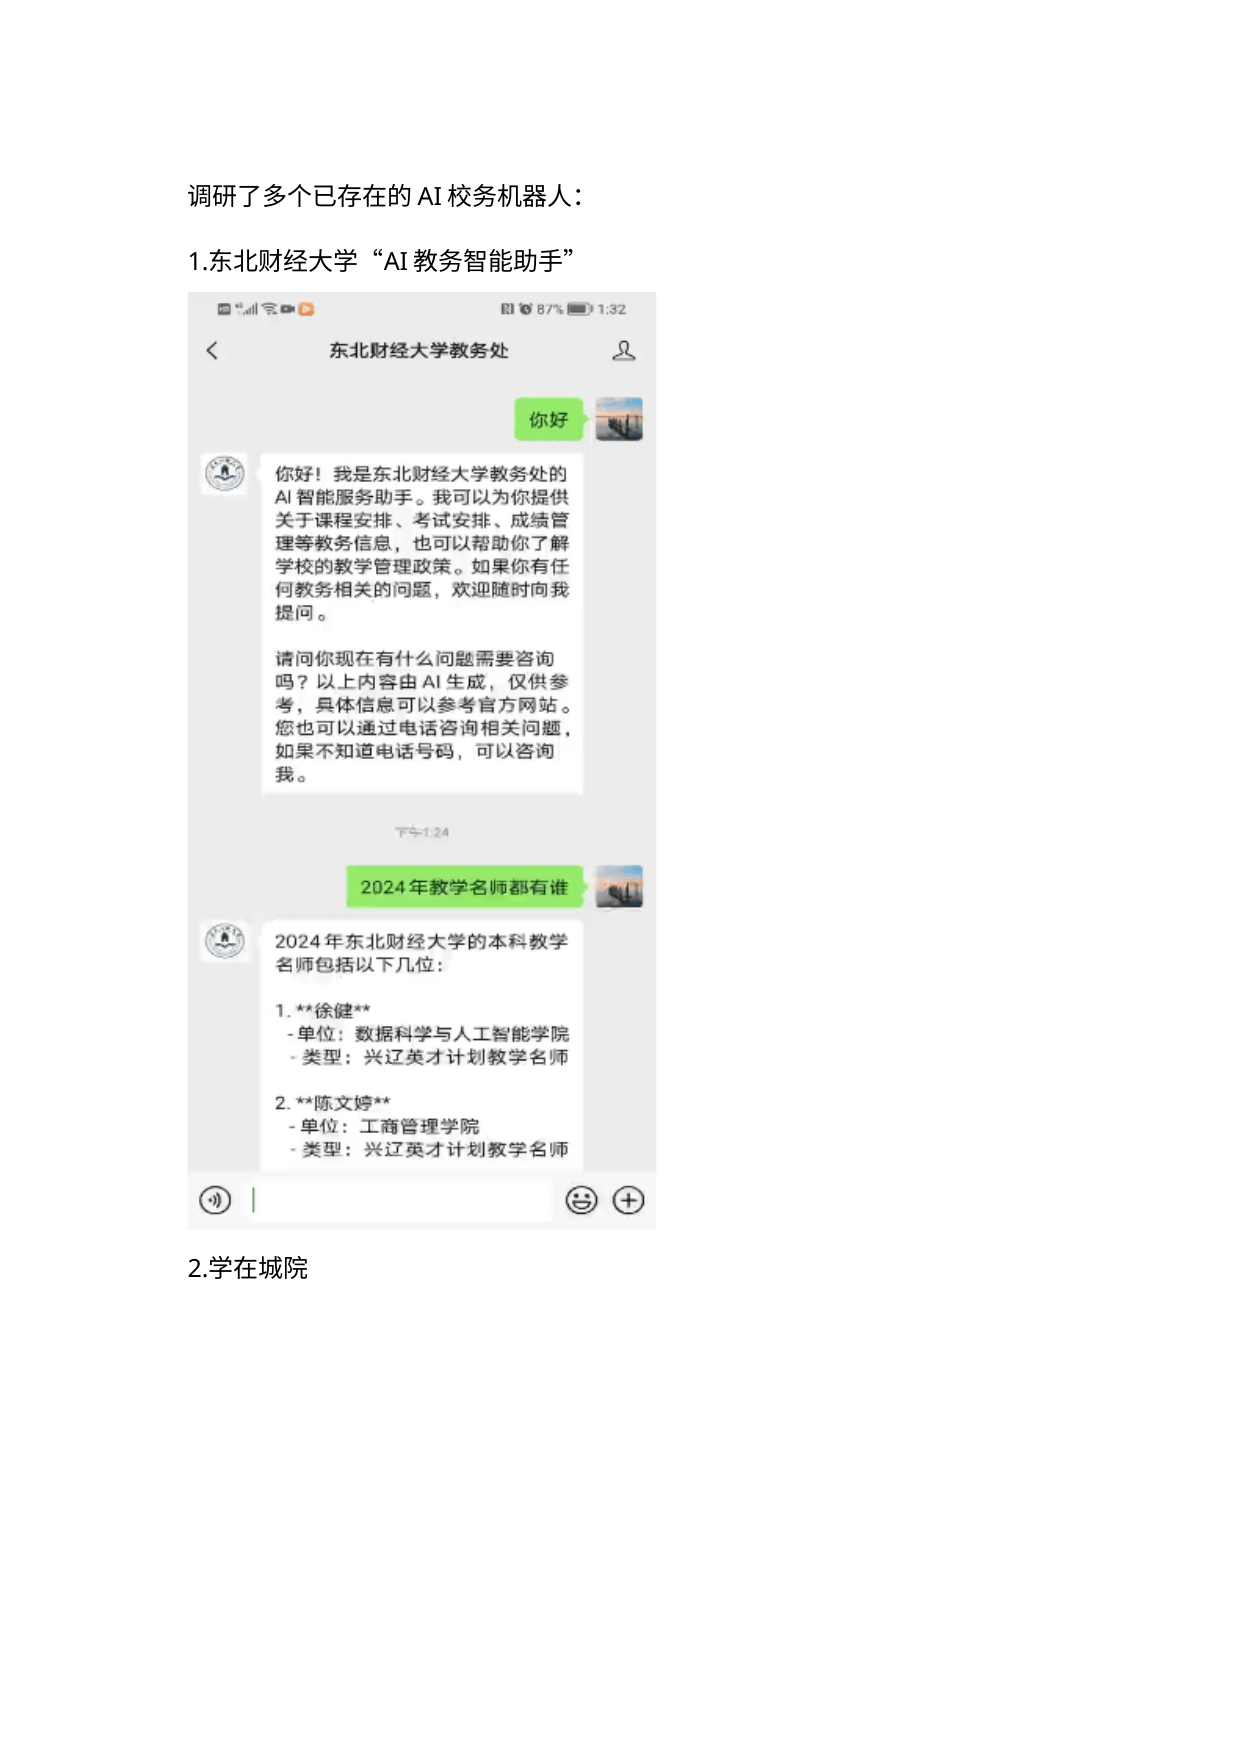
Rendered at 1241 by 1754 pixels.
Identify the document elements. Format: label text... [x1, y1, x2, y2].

text 调研了多个已存在的AI校务机器人： [187, 162, 1053, 227]
picture [187, 292, 657, 1230]
text 1.东北财经大学“AI教务智能助手” [187, 227, 1053, 292]
text 2.学在城院 [187, 1234, 1053, 1299]
